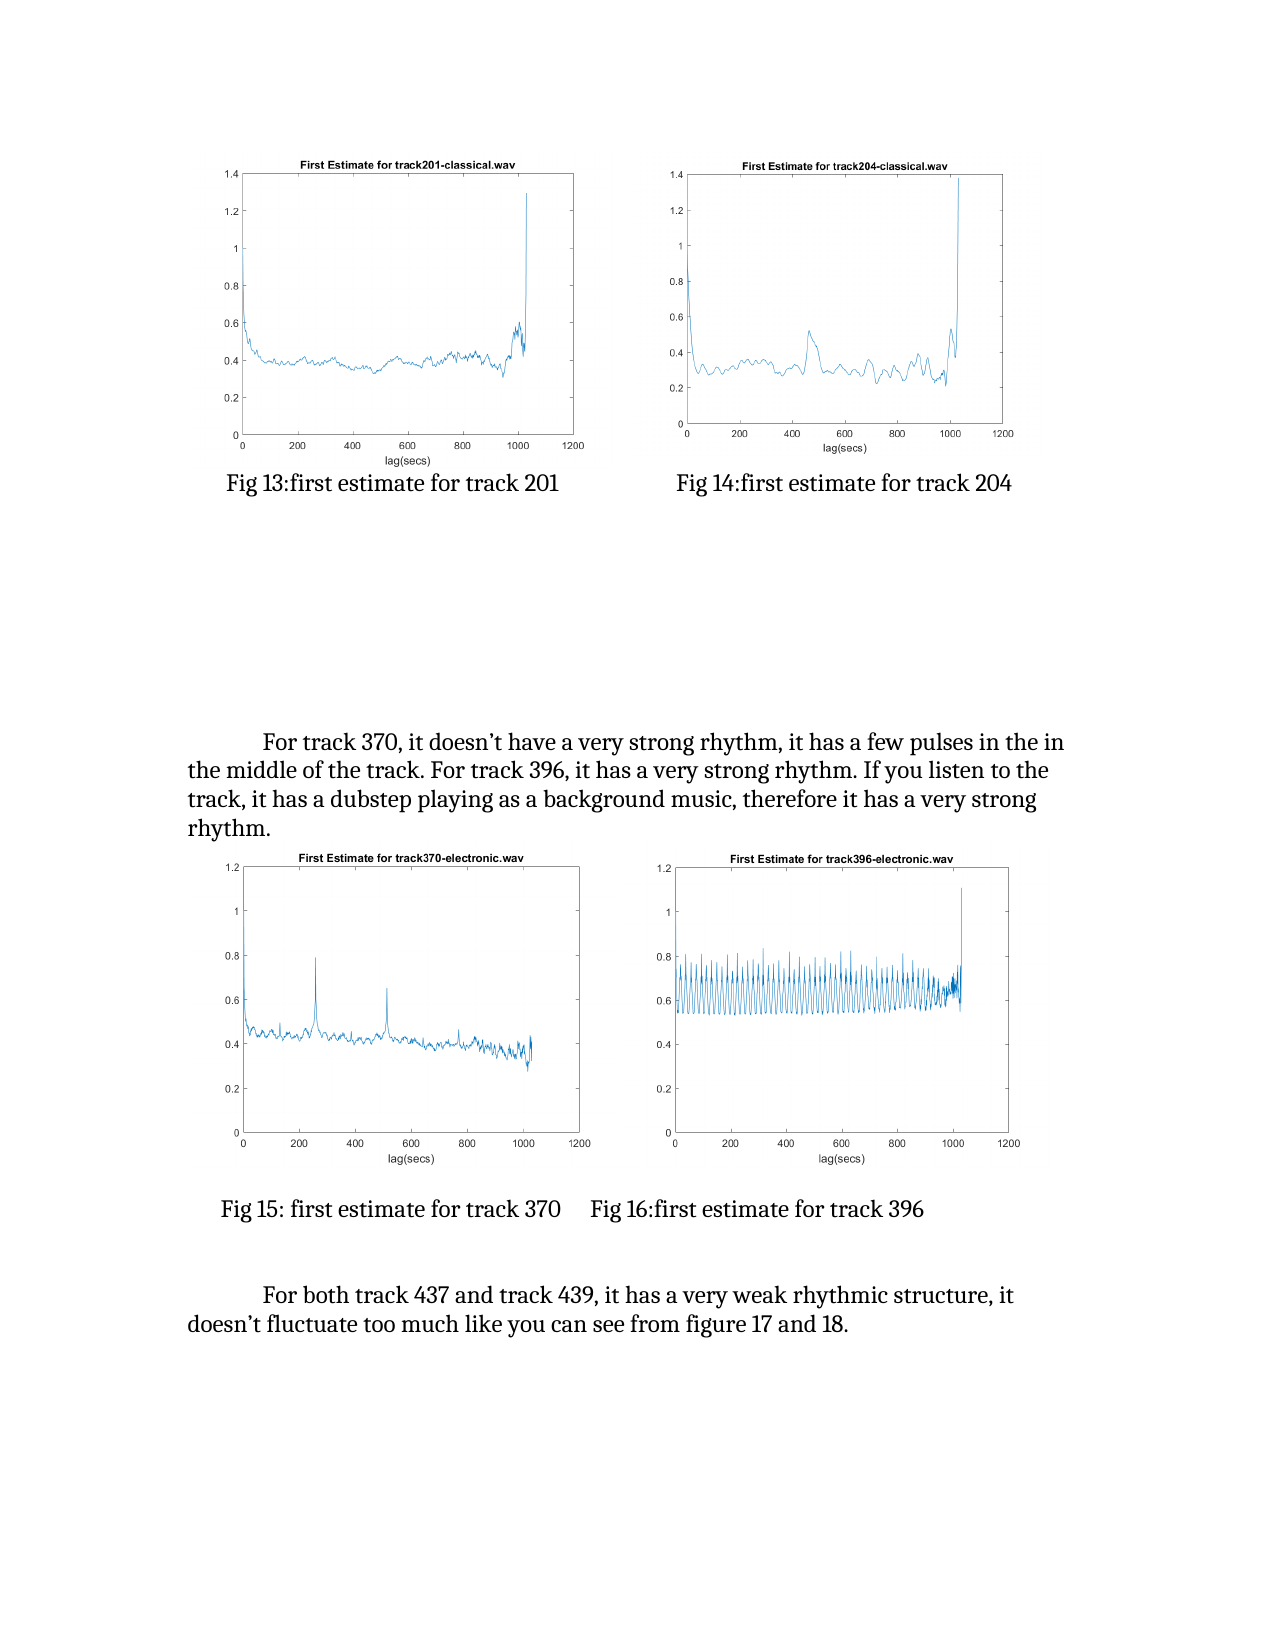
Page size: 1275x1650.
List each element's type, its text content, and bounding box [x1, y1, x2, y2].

text For track 370, it doesn’t have a very strong rhythm, it has a few pulses in the in the middle of the track. For track 396, it has a very strong rhythm. If you listen to the track, it has a dubstep playing as a background music, therefore it has a very strong rhythm. [187, 728, 1087, 843]
picture [187, 842, 1049, 1167]
picture [634, 151, 1041, 456]
text Fig 15: first estimate for track 370 Fig 16:first estimate for track 396 [187, 1195, 1087, 1224]
text For both track 437 and track 439, it has a very weak rhythmic structure, it doesn’t fluctuate too much like you can see from figure 17 and 18. [187, 1281, 1087, 1339]
picture [187, 150, 613, 469]
text Fig 13:first estimate for track 201 Fig 14:first estimate for track 204 [187, 469, 1087, 498]
